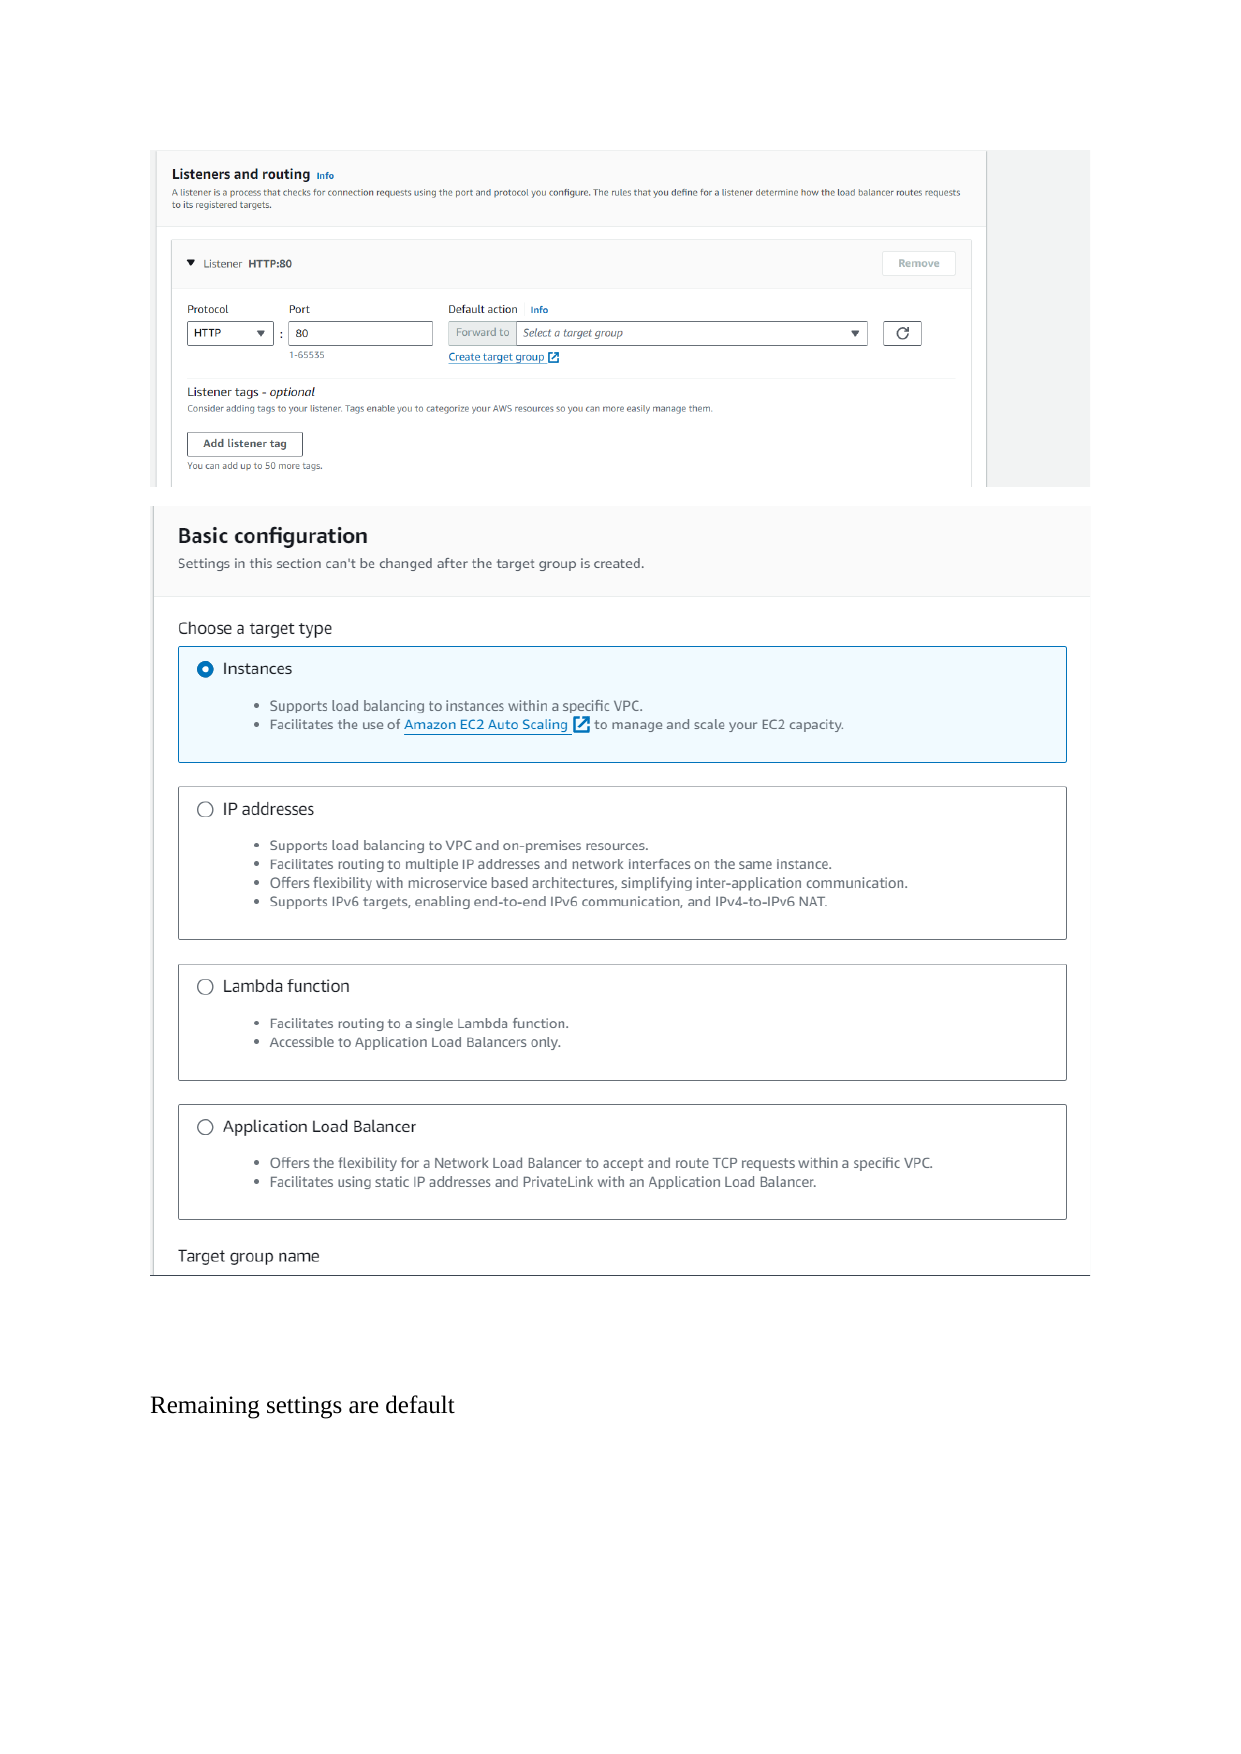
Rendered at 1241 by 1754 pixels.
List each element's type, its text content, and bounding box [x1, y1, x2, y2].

picture [150, 506, 1091, 1276]
picture [150, 150, 1091, 487]
text Remaining settings are default [150, 1390, 1090, 1419]
